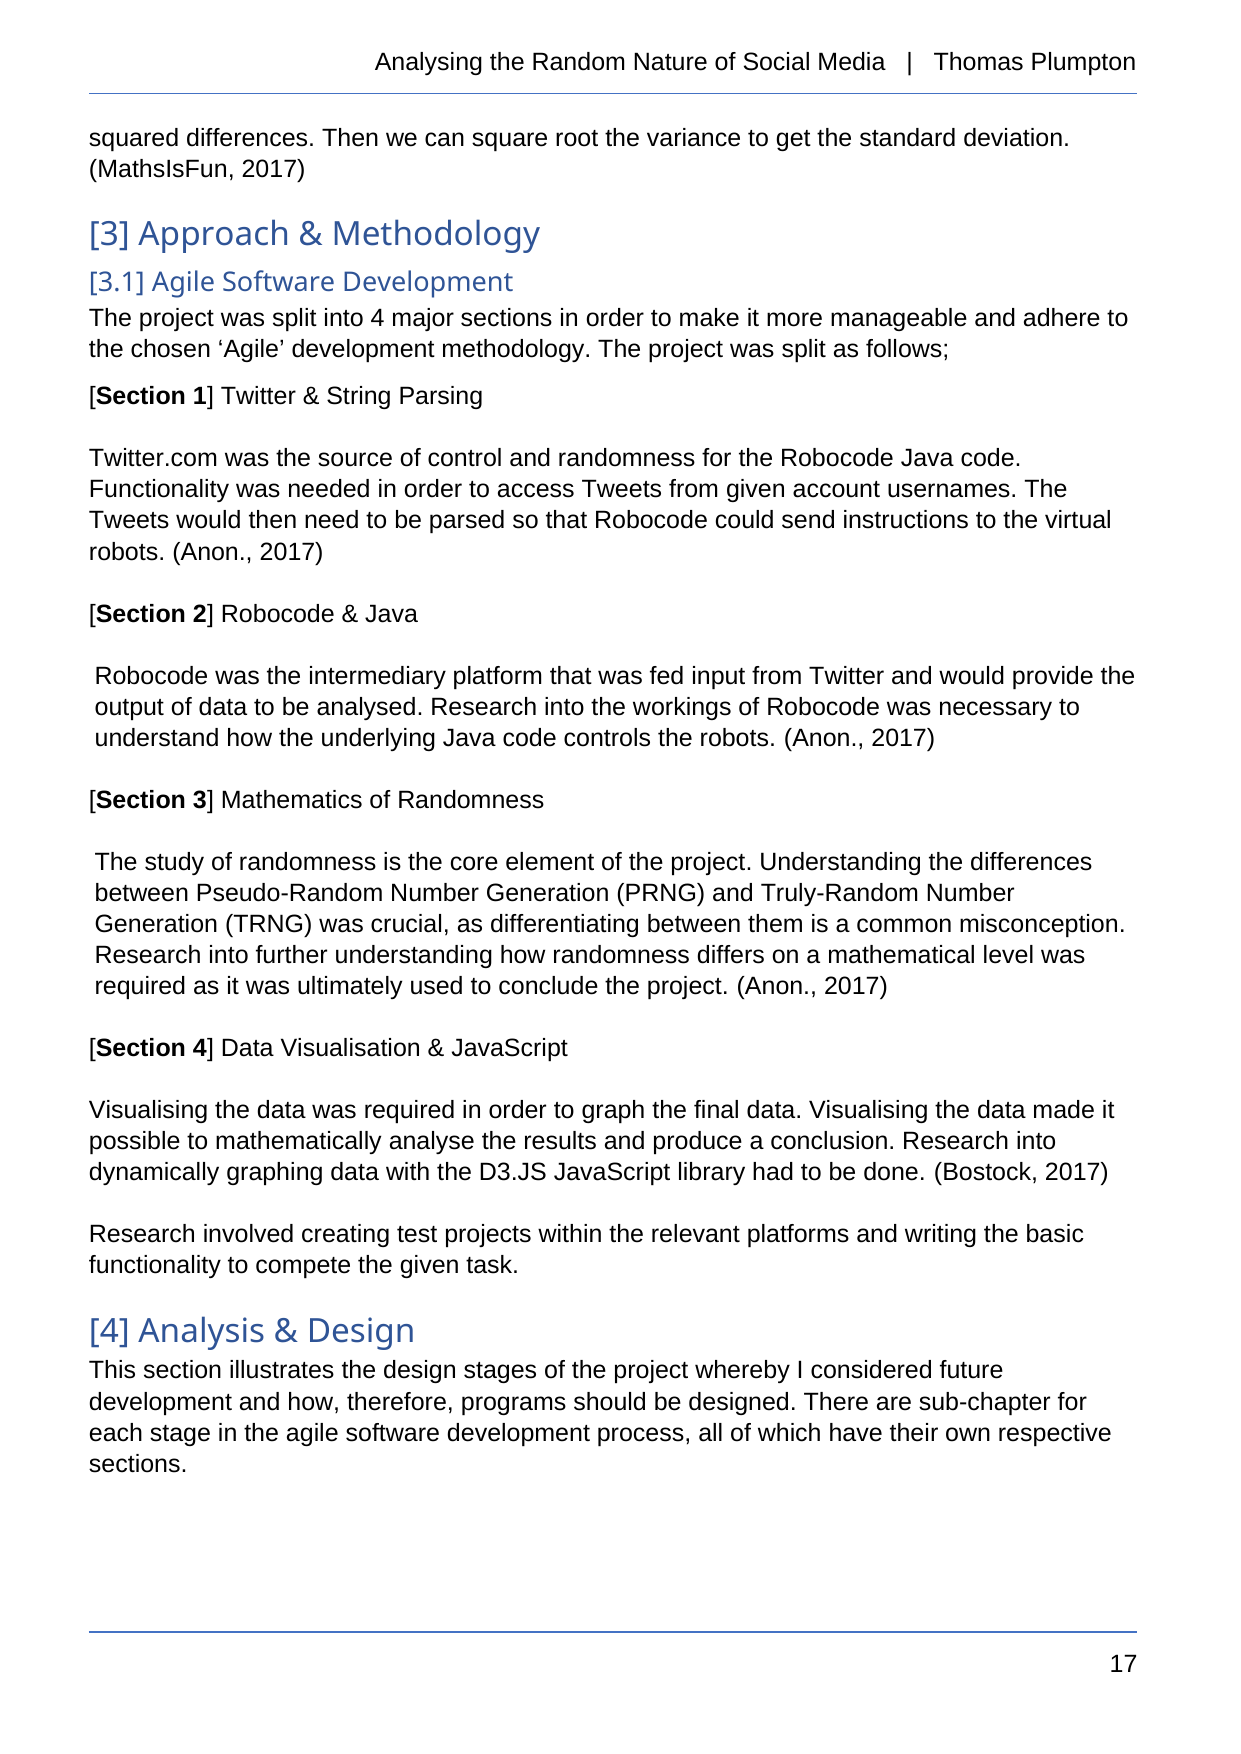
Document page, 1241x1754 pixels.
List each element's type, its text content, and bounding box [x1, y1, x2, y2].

list Visualising the data was required in order to graph the final data. Visualising the data made it possible to mathematically analyse the results and produce a conclusion. Research into dynamically graphing data with the D3.JS JavaScript library had to be done. [89, 1095, 1137, 1186]
subtitle [3.1] Agile Software Development [89, 263, 1137, 299]
list Research involved creating test projects within the relevant platforms and writing the basic functionality to compete the given task. [89, 1219, 1137, 1279]
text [89, 122, 1137, 182]
list Twitter.com was the source of control and randomness for the Robocode Java code. Functionality was needed in order to access Tweets from given account usernames. The Tweets would then need to be parsed so that Robocode could send instructions to the virtual robots. [89, 443, 1137, 565]
list Robocode was the intermediary platform that was fed input from Twitter and would provide the output of data to be analysed. Research into the workings of Robocode was necessary to understand how the underlying Java code controls the robots. [94, 661, 1137, 751]
text The project was split into 4 major sections in order to make it more manageable and adhere to the chosen ‘Agile’ development methodology. The project was split as follows; [89, 302, 1137, 362]
subtitle [3] Approach & Methodology [89, 209, 1137, 255]
list [Section 1] Twitter & String Parsing [89, 381, 1137, 410]
list [Section 4] Data Visualisation & JavaScript [89, 1033, 1137, 1062]
list [Section 2] Robocode & Java [89, 598, 1137, 627]
text This section illustrates the design stages of the project whereby I considered future development and how, therefore, programs should be designed. There are sub-chapter for each stage in the agile software development process, all of which have their own respective sections. [89, 1355, 1137, 1477]
list The study of randomness is the core element of the project. Understanding the differences between Pseudo-Random Number Generation (PRNG) and Truly-Random Number Generation (TRNG) was crucial, as differentiating between them is a common misconception. Research into further understanding how randomness differs on a mathematical level was required as it was ultimately used to conclude the project. [94, 847, 1137, 1000]
list [Section 3] Mathematics of Randomness [89, 785, 1137, 813]
subtitle [4] Analysis & Design [89, 1306, 1137, 1352]
